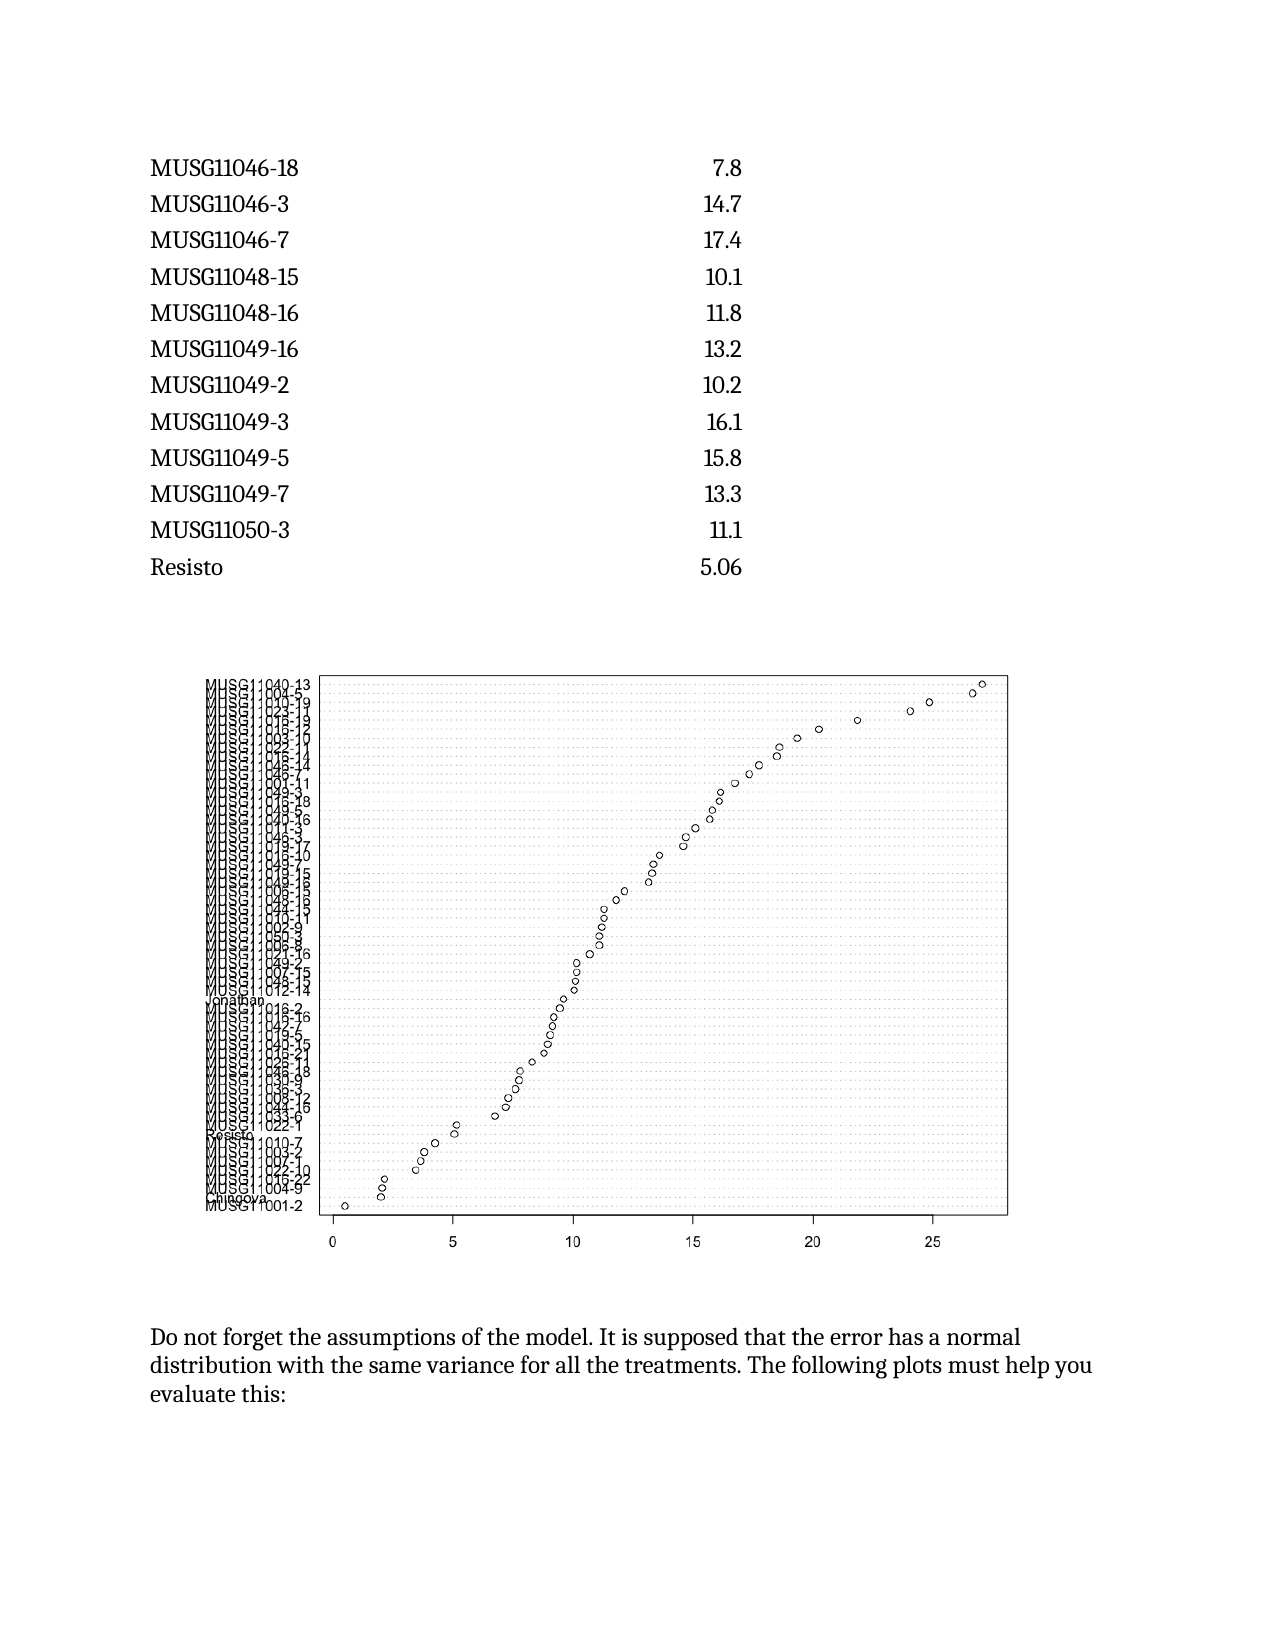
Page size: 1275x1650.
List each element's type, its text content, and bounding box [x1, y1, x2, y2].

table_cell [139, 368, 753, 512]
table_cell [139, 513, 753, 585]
picture [168, 603, 1044, 1304]
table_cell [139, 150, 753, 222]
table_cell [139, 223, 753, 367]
text Do not forget the assumptions of the model. It is supposed that the error has a normal distribution with the same variance for all the treatments. The following plots must help you evaluate this: [150, 1322, 1125, 1409]
